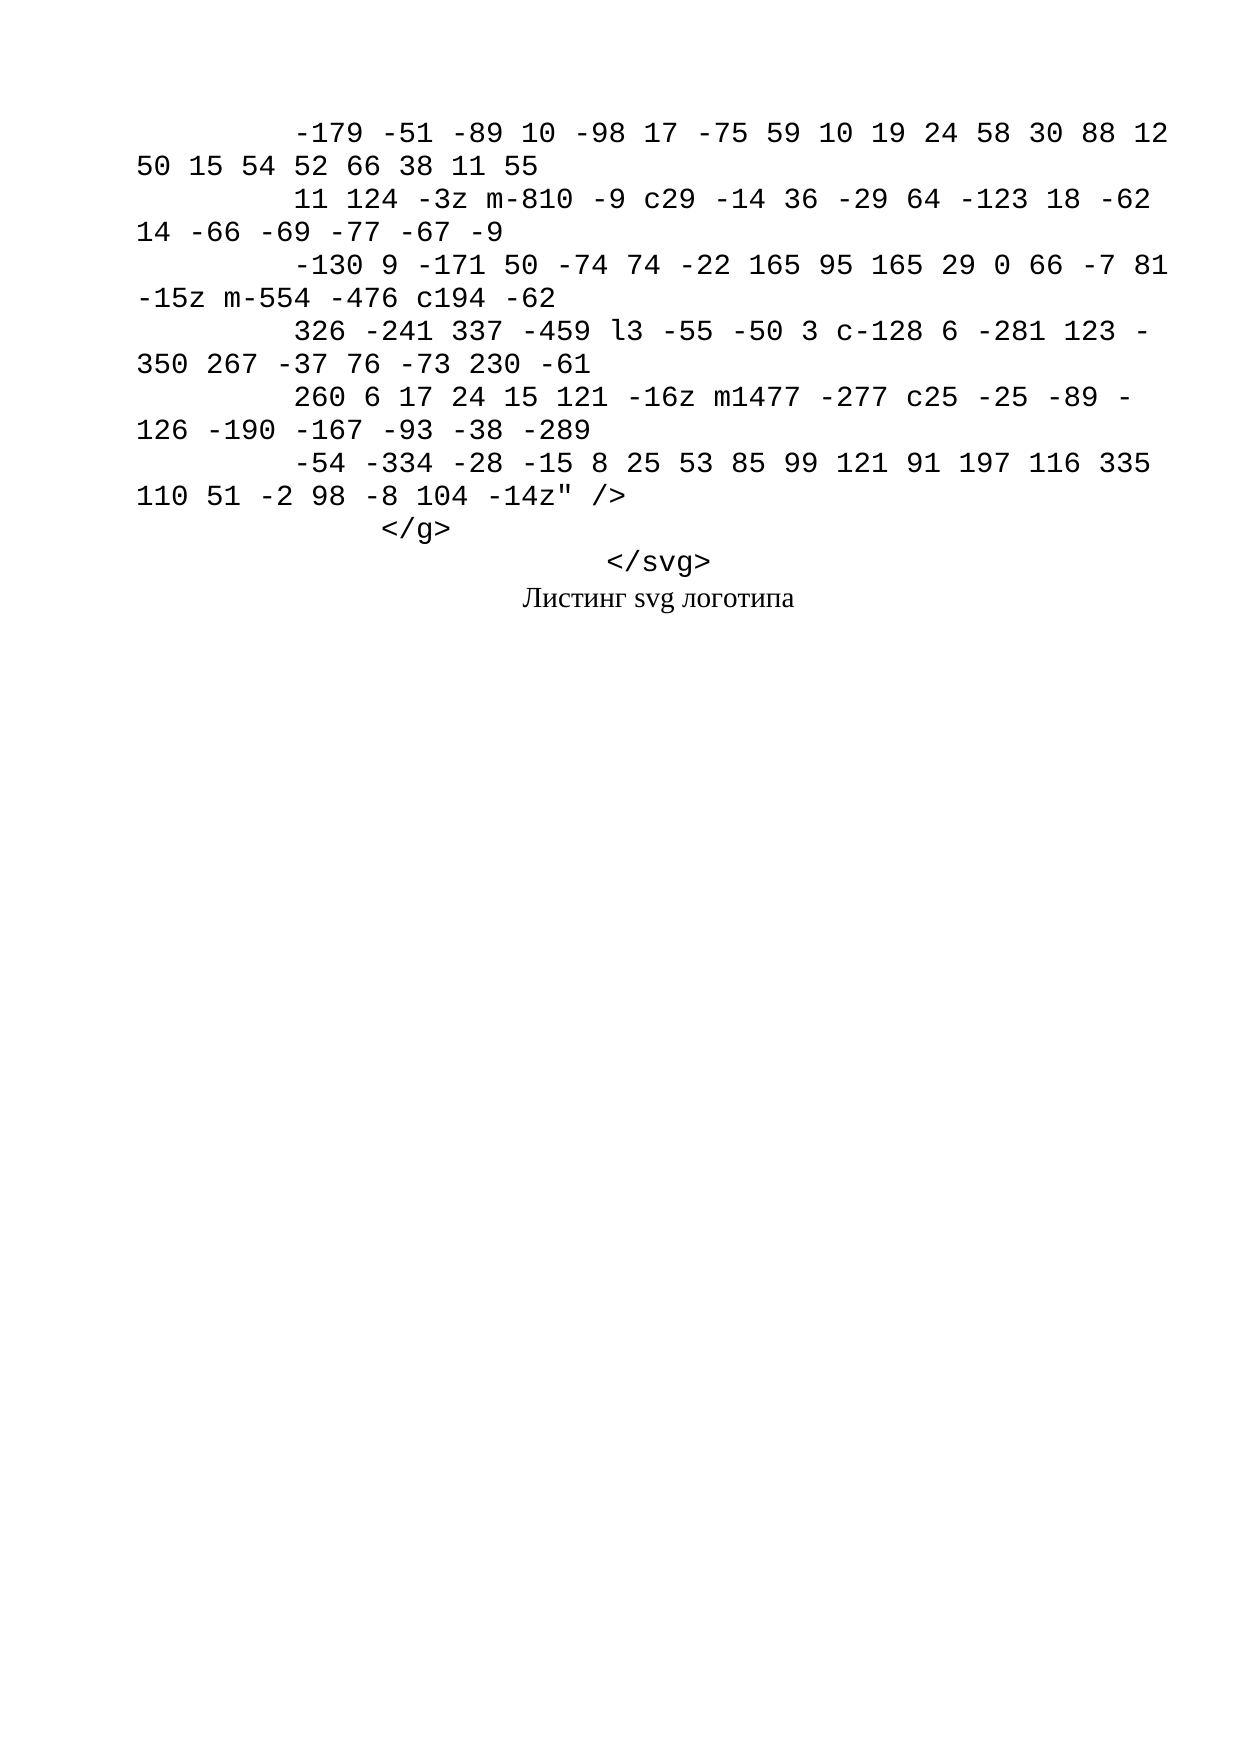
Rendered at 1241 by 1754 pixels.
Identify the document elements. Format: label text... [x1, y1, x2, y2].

text 260 6 17 24 15 121 -16z m1477 -277 c25 -25 -89 -126 -190 -167 -93 -38 -289 [136, 382, 1181, 448]
text </svg> Листинг svg логотипа [136, 547, 1181, 614]
text </g> [136, 514, 1181, 547]
text -179 -51 -89 10 -98 17 -75 59 10 19 24 58 30 88 12 50 15 54 52 66 38 11 55 [136, 118, 1181, 184]
text 11 124 -3z m-810 -9 c29 -14 36 -29 64 -123 18 -62 14 -66 -69 -77 -67 -9 [136, 184, 1181, 250]
text 326 -241 337 -459 l3 -55 -50 3 c-128 6 -281 123 -350 267 -37 76 -73 230 -61 [136, 316, 1181, 382]
text -130 9 -171 50 -74 74 -22 165 95 165 29 0 66 -7 81 -15z m-554 -476 c194 -62 [136, 250, 1181, 316]
text -54 -334 -28 -15 8 25 53 85 99 121 91 197 116 335 110 51 -2 98 -8 104 -14z" /> [136, 448, 1181, 514]
